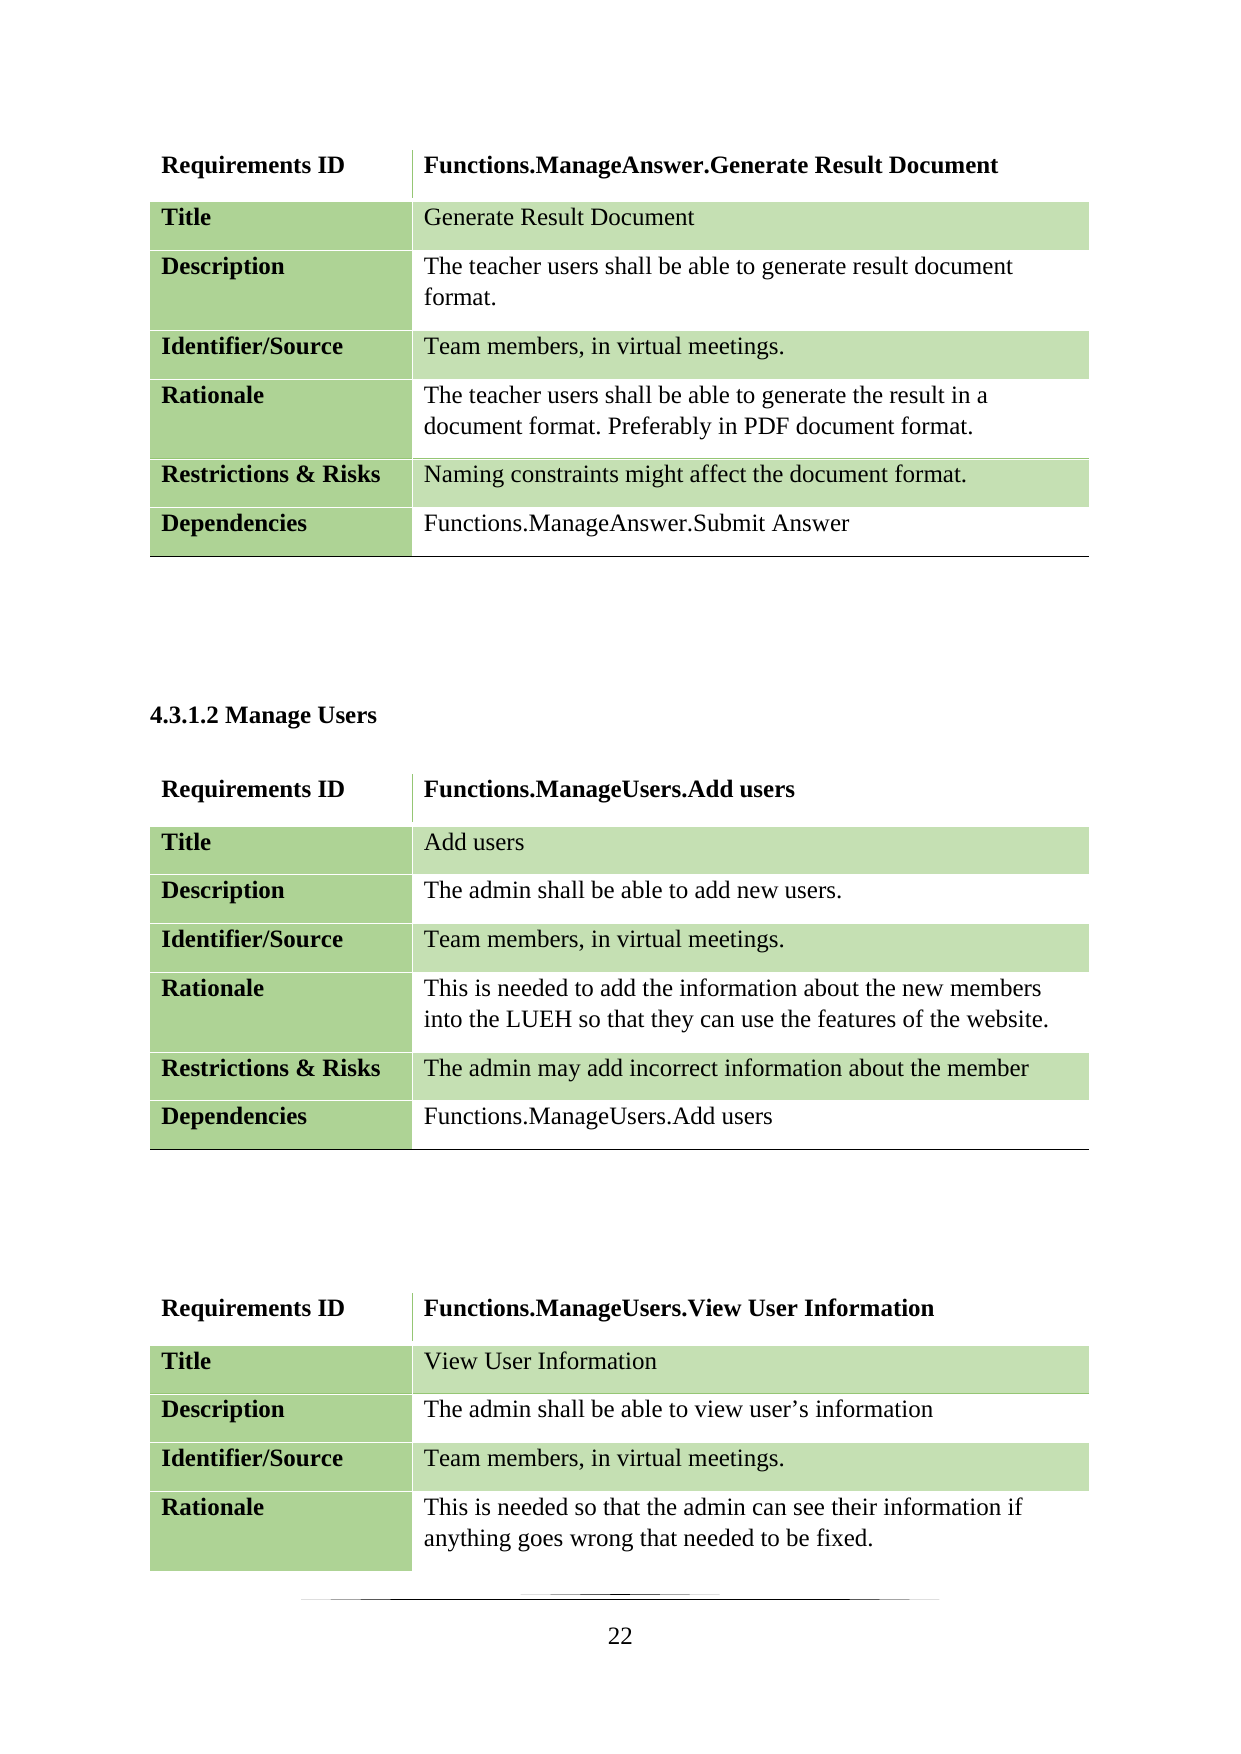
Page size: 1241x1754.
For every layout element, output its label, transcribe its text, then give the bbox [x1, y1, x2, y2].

table_header Functions.ManageUsers.Add users [413, 774, 1089, 822]
table_cell Title [150, 1346, 412, 1393]
table_header Requirements ID [150, 774, 412, 822]
table_cell Title [150, 202, 412, 250]
table_cell Identifier/Source [150, 924, 412, 972]
table_cell Team members, in virtual meetings. [413, 1443, 1089, 1491]
table_cell Functions.ManageUsers.Add users [413, 1101, 1089, 1149]
table_cell Functions.ManageAnswer.Submit Answer [413, 508, 1089, 556]
table_cell Team members, in virtual meetings. [413, 924, 1089, 972]
table_cell Generate Result Document [413, 202, 1089, 250]
table_cell Dependencies [150, 1101, 412, 1149]
table_cell Restrictions & Risks [150, 1053, 412, 1100]
table_cell Rationale [150, 380, 412, 458]
table_cell Identifier/Source [150, 1443, 412, 1491]
table_cell This is needed to add the information about the new members into the LUEH so that they can use the features of the website. [413, 973, 1089, 1052]
table_cell Rationale [150, 973, 412, 1052]
table_header Functions.ManageAnswer.Generate Result Document [413, 150, 1089, 198]
table_header Functions.ManageUsers.View User Information [413, 1293, 1089, 1341]
table_cell Naming constraints might affect the document format. [413, 460, 1089, 507]
table_cell The teacher users shall be able to generate result document format. [413, 251, 1089, 330]
table_cell Identifier/Source [150, 331, 412, 379]
table_cell The admin shall be able to view user’s information [413, 1395, 1089, 1442]
table_cell Description [150, 875, 412, 923]
table_cell This is needed so that the admin can see their information if anything goes wrong that needed to be fixed. [413, 1492, 1089, 1571]
table_cell Add users [413, 827, 1089, 874]
table_cell The admin may add incorrect information about the member [413, 1053, 1089, 1100]
table_cell Restrictions & Risks [150, 460, 412, 507]
table_header Requirements ID [150, 150, 412, 198]
table_cell Description [150, 251, 412, 330]
table_cell Rationale [150, 1492, 412, 1571]
table_cell The admin shall be able to add new users. [413, 875, 1089, 923]
table_cell Description [150, 1395, 412, 1442]
text 4.3.1.2 Manage Users [150, 700, 1090, 729]
table_cell View User Information [413, 1346, 1089, 1393]
table_cell Title [150, 827, 412, 874]
table_header Requirements ID [150, 1293, 412, 1341]
table_cell Team members, in virtual meetings. [413, 331, 1089, 379]
table_cell Dependencies [150, 508, 412, 556]
table_cell The teacher users shall be able to generate the result in a document format. Preferably in PDF document format. [413, 380, 1089, 458]
